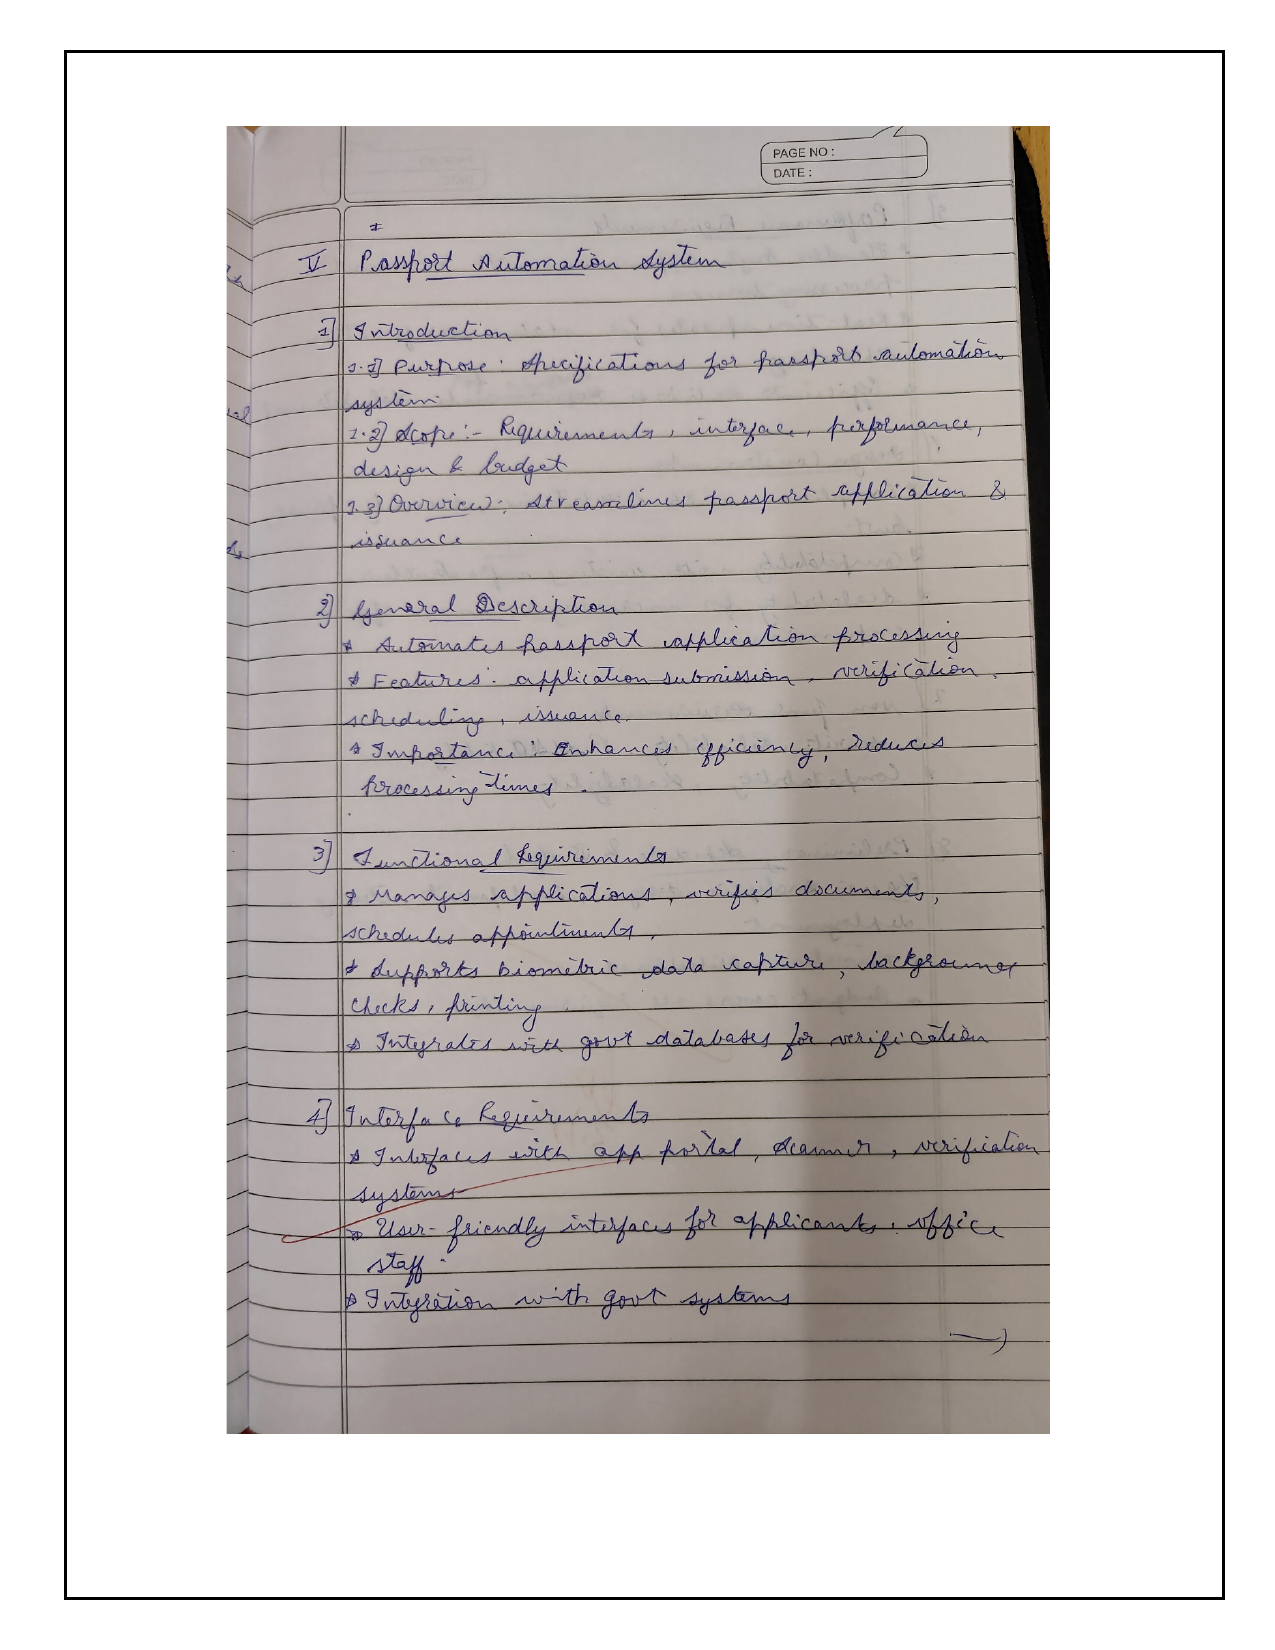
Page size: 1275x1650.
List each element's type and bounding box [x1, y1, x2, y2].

picture [226, 126, 1050, 1434]
